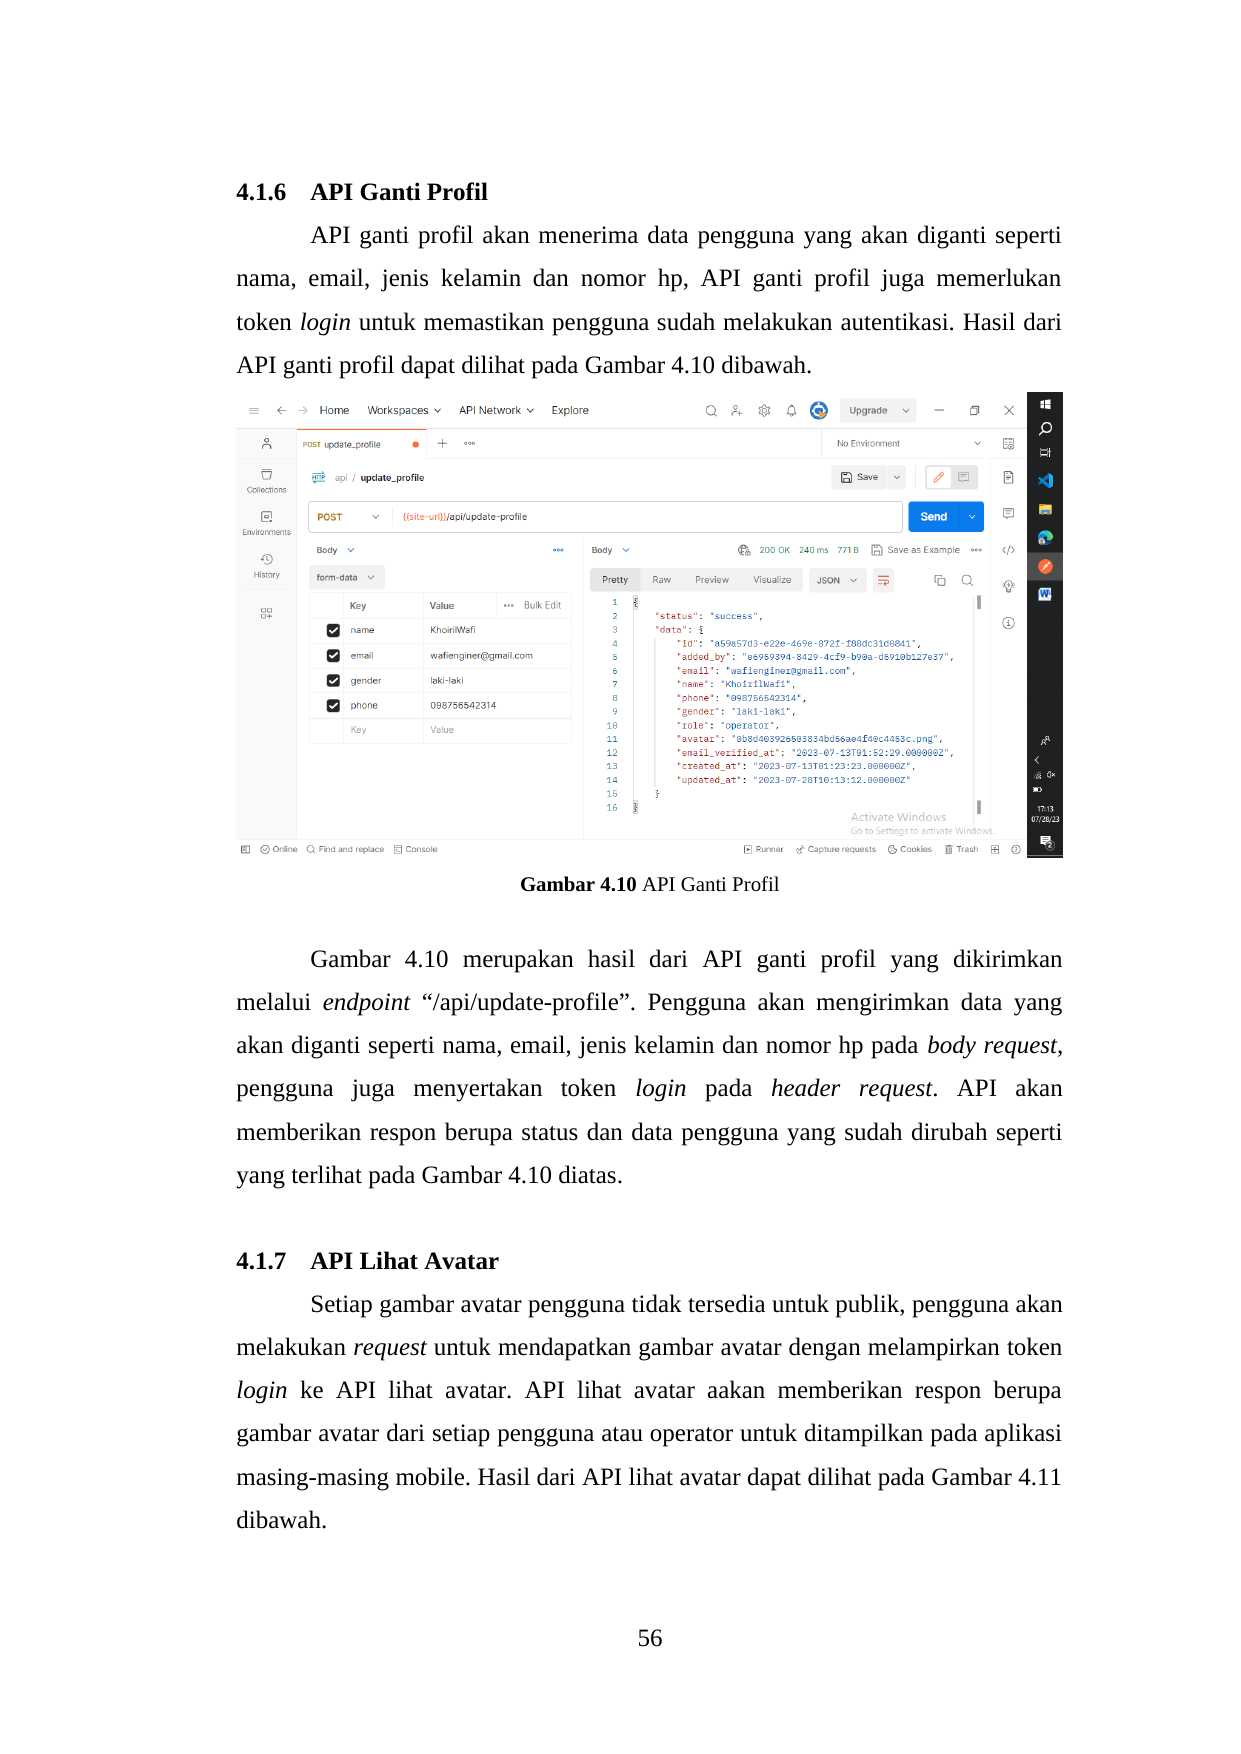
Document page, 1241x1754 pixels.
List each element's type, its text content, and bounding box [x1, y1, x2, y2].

text API Ganti Profil [236, 177, 1063, 206]
text Setiap gambar avatar pengguna tidak tersedia untuk publik, pengguna akan melakukan request untuk mendapatkan gambar avatar dengan melampirkan token login ke API lihat avatar. API lihat avatar aakan memberikan respon berupa gambar avatar dari setiap pengguna atau operator untuk ditampilkan pada aplikasi masing-masing mobile. Hasil dari API lihat avatar dapat dilihat pada Gambar 4.11 dibawah. [236, 1289, 1063, 1533]
text API Lihat Avatar [236, 1246, 1063, 1275]
text Gambar 4.10 API Ganti Profil [236, 872, 1063, 896]
picture [236, 392, 1063, 858]
text API ganti profil akan menerima data pengguna yang akan diganti seperti nama, email, jenis kelamin dan nomor hp, API ganti profil juga memerlukan token login untuk memastikan pengguna sudah melakukan autentikasi. Hasil dari API ganti profil dapat dilihat pada Gambar 4.10 dibawah. [236, 220, 1063, 378]
text Gambar 4.10 merupakan hasil dari API ganti profil yang dikirimkan melalui endpoint “/api/update-profile”. Pengguna akan mengirimkan data yang akan diganti seperti nama, email, jenis kelamin dan nomor hp pada body request, pengguna juga menyertakan token login pada header request. API akan memberikan respon berupa status dan data pengguna yang sudah dirubah seperti yang terlihat pada Gambar 4.10 diatas. [236, 944, 1063, 1188]
